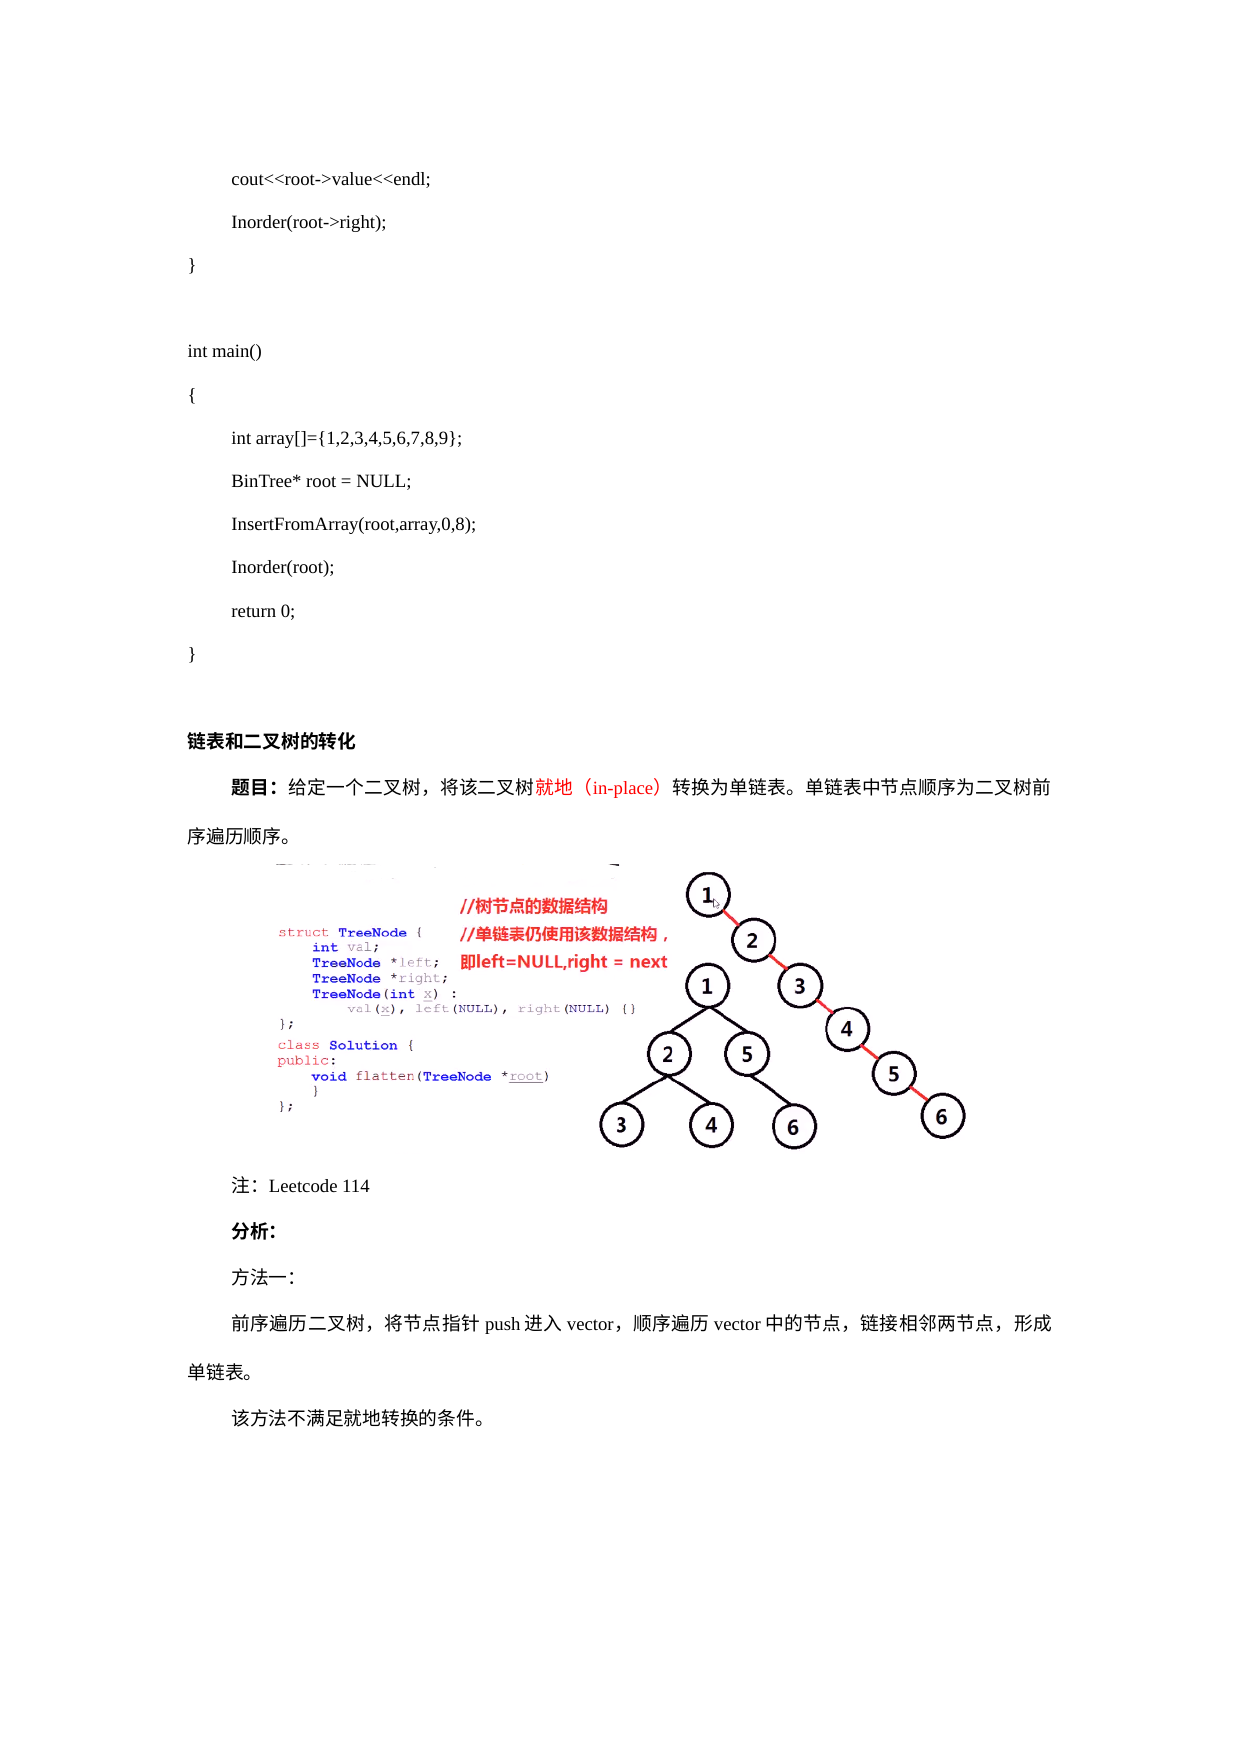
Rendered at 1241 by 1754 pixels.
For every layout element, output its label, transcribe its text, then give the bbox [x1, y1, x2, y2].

text int array[]={1,2,3,4,5,6,7,8,9}; [187, 421, 1053, 454]
text 分析： [187, 1214, 1053, 1247]
text Inorder(root); [187, 551, 1053, 583]
text cout<<root->value<<endl; [187, 162, 1053, 194]
text } [187, 637, 1053, 670]
text } [187, 248, 1053, 281]
text 前序遍历二叉树，将节点指针push进入vector，顺序遍历vector中的节点，链接相邻两节点，形成单链表。 [187, 1306, 1053, 1387]
text BinTree* root = NULL; [187, 464, 1053, 497]
picture [258, 864, 982, 1154]
text 注：Leetcode 114 [187, 1168, 1053, 1201]
subtitle 链表和二叉树的转化 [187, 724, 1053, 756]
text 方法一： [187, 1260, 1053, 1293]
text Inorder(root->right); [187, 205, 1053, 238]
text { [187, 378, 1053, 411]
text 该方法不满足就地转换的条件。 [187, 1401, 1053, 1433]
text int main() [187, 335, 1053, 367]
text return 0; [187, 594, 1053, 627]
text InsertFromArray(root,array,0,8); [187, 508, 1053, 540]
text 题目：给定一个二叉树，将该二叉树就地（in-place）转换为单链表。单链表中节点顺序为二叉树前序遍历顺序。 [187, 770, 1053, 851]
